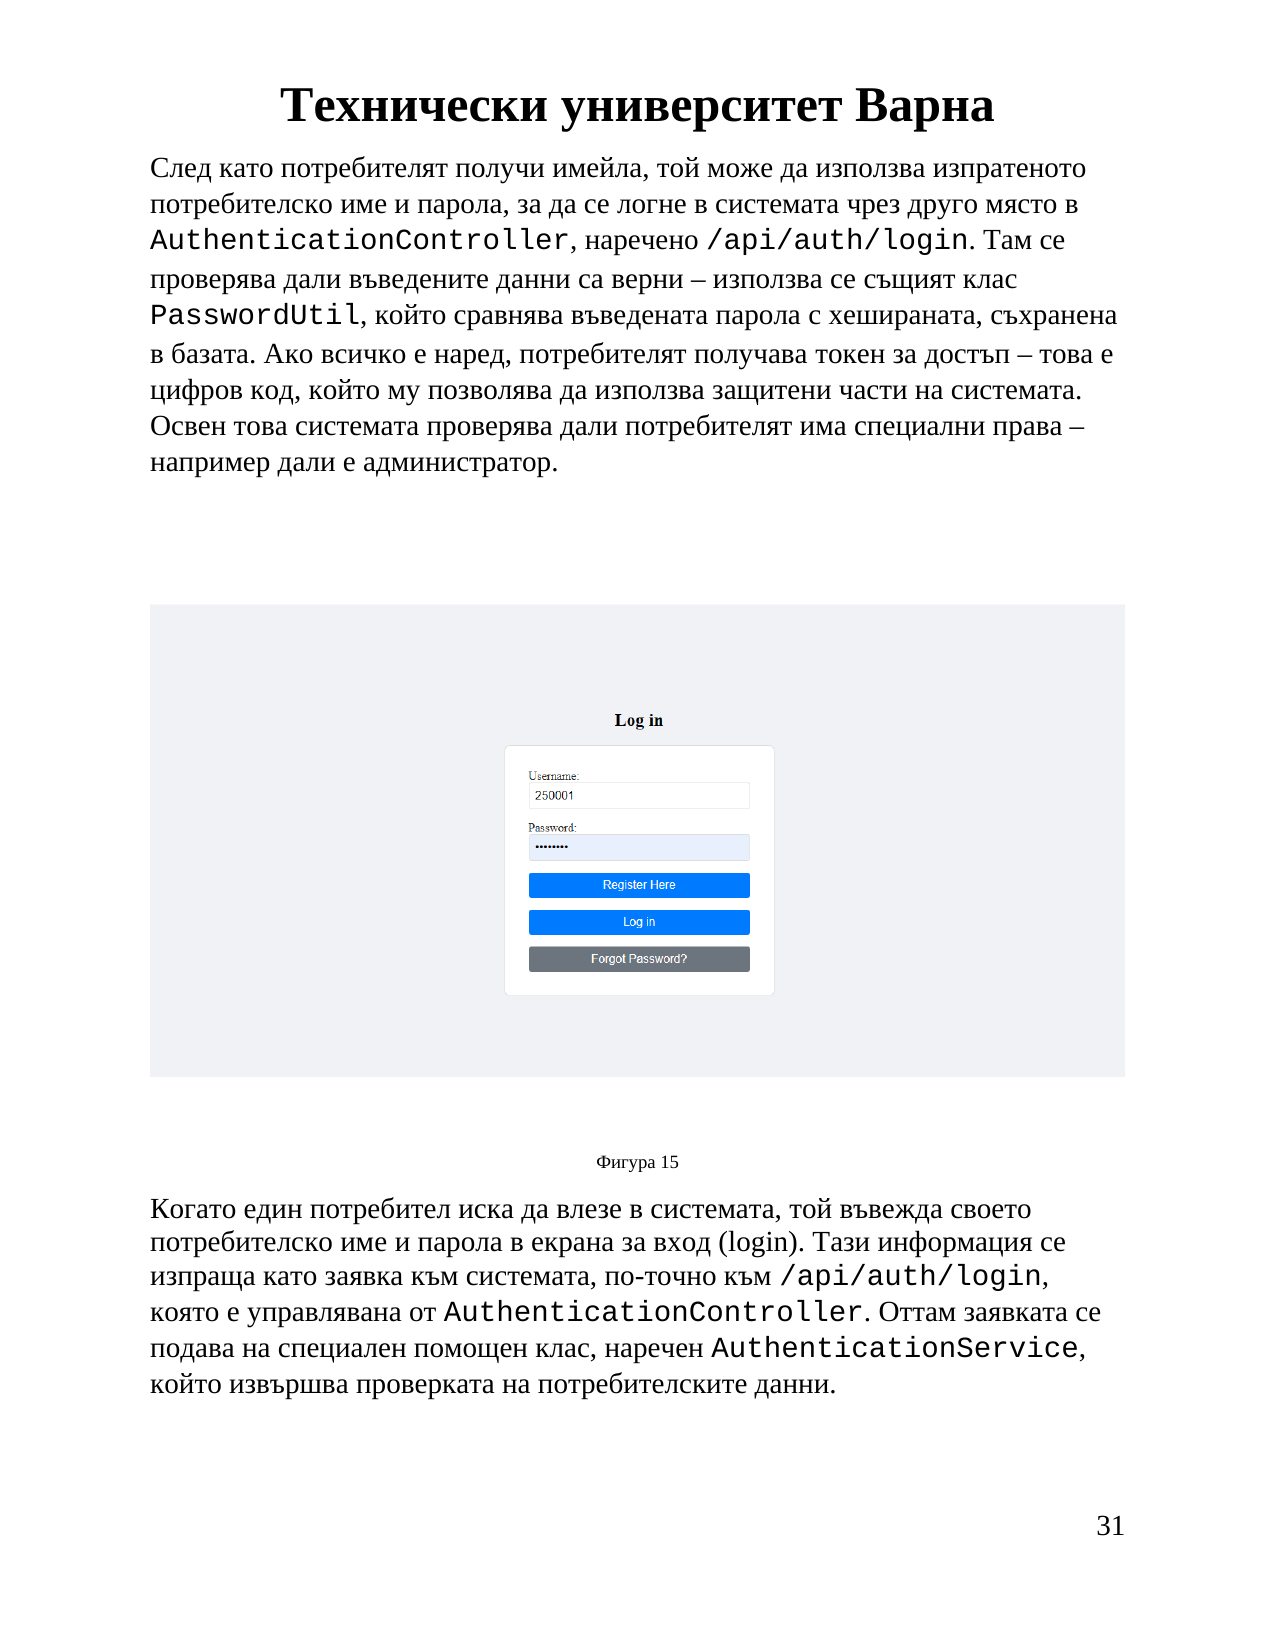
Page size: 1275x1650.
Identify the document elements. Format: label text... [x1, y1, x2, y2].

text Когато един потребител иска да влезе в системата, той въвежда своето потребителско име и парола в екрана за вход (login). Тази информация се изпраща като заявка към системата, по-точно към /api/auth/login, която е управлявана от AuthenticationController. Оттам заявката се подава на специален помощен клас, наречен AuthenticationService, който извършва проверката на потребителските данни. [150, 1191, 1125, 1400]
text След като потребителят получи имейла, той може да използва изпратеното потребителско име и парола, за да се логне в системата чрез друго място в AuthenticationController, наречено /api/auth/login. Там се проверява дали въведените данни са верни – използва се същият клас PasswordUtil, който сравнява въведената парола с хешираната, съхранена в базата. Ако всичко е наред, потребителят получава токен за достъп – това е цифров код, който му позволява да използва защитени части на системата. Освен това системата проверява дали потребителят има специални права – например дали е администратор. [150, 150, 1125, 478]
picture [150, 602, 1125, 1077]
text Фигура 15 [150, 1151, 1125, 1173]
